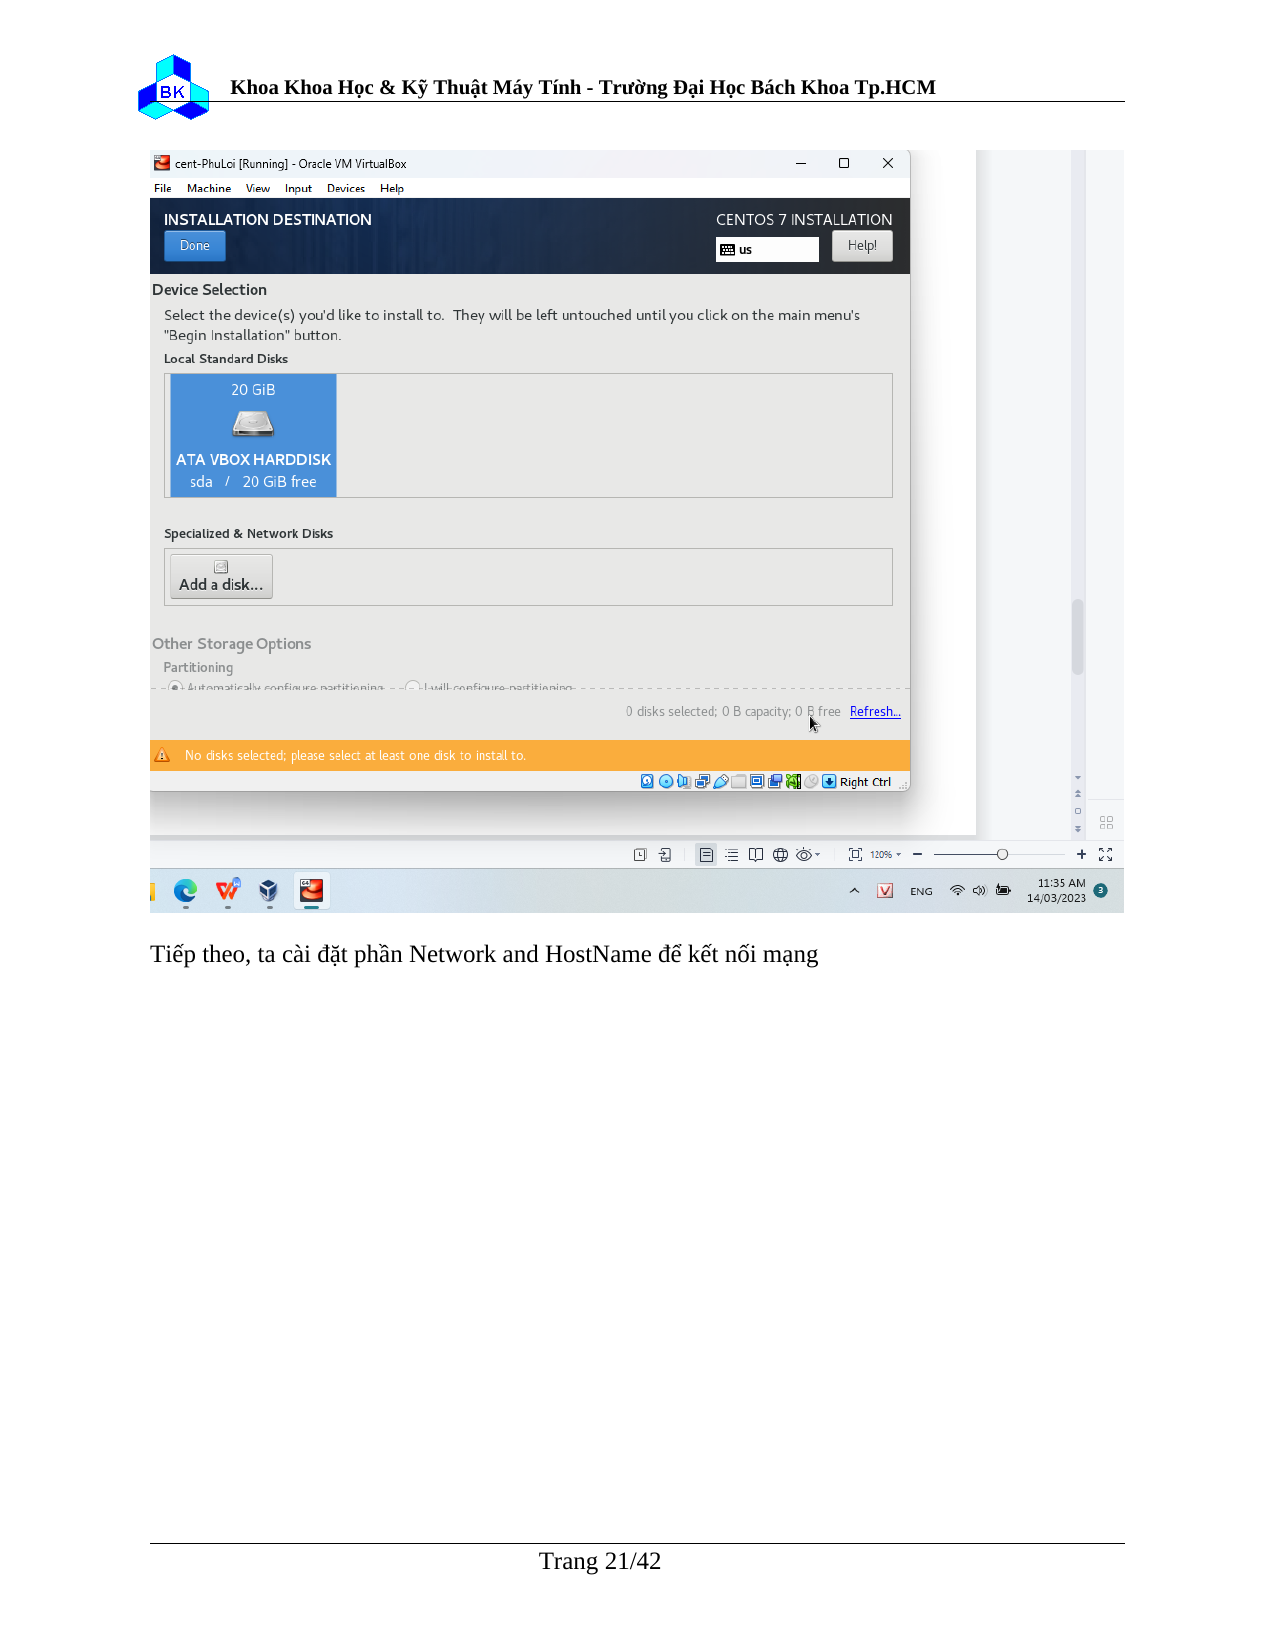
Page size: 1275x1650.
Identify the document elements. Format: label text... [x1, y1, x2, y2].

picture [150, 150, 1124, 913]
text Tiếp theo, ta cài đặt phần Network and HostName để kết nối mạng [150, 939, 1125, 968]
picture [131, 48, 214, 132]
